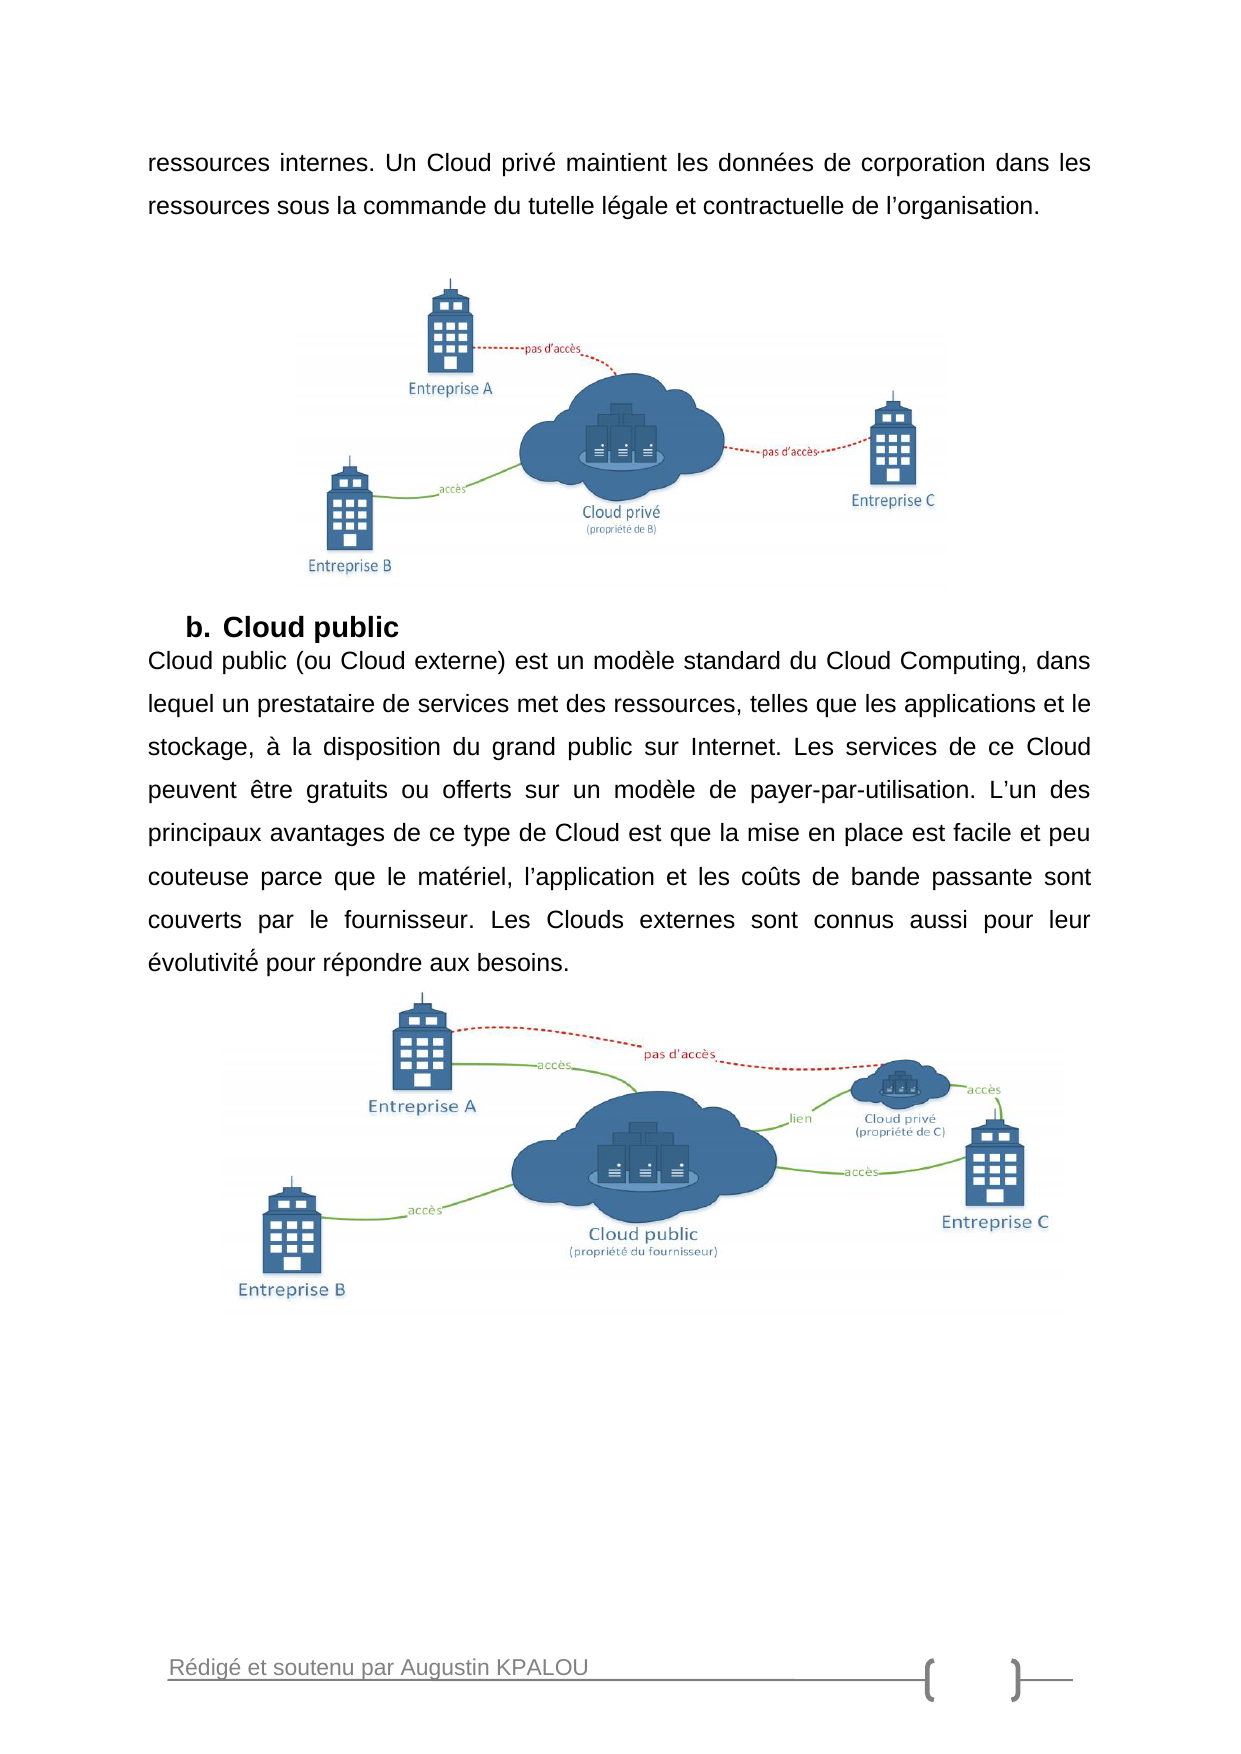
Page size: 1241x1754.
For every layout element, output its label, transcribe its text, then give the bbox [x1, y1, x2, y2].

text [148, 148, 1093, 219]
subtitle Cloud public [185, 610, 1093, 643]
text Cloud public (ou Cloud externe) est un modèle standard du Cloud Computing, dans lequel un prestataire de services met des ressources, telles que les applications et le stockage, à la disposition du grand public sur Internet. Les services de ce Cloud peuvent être gratuits ou offerts sur un modèle de payer-par-utilisation. L’un des principaux avantages de ce type de Cloud est que la mise en place est facile et peu couteuse parce que le matériel, l’application et les coûts de bande passante sont couverts par le fournisseur. Les Clouds externes sont connus aussi pour leur évolutivité́ pour répondre aux besoins. [148, 646, 1093, 976]
